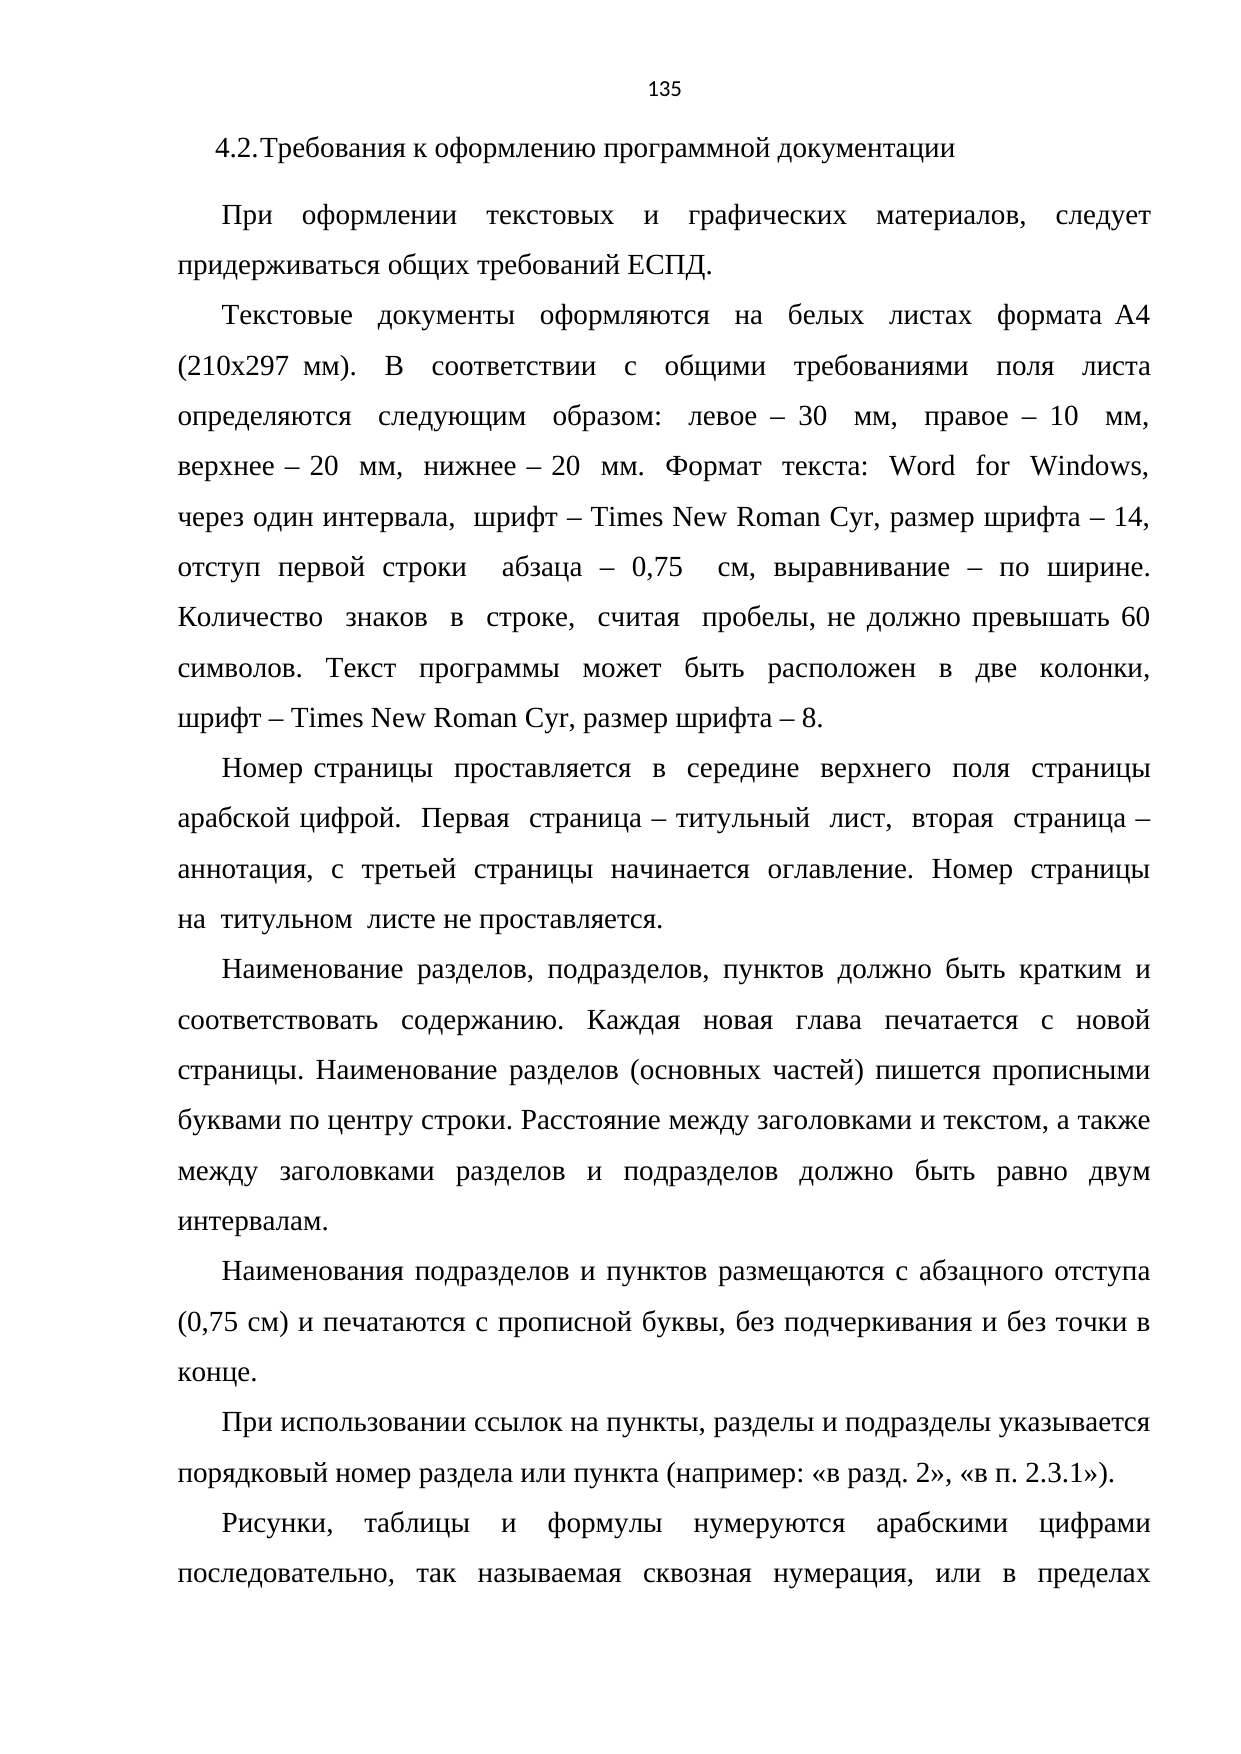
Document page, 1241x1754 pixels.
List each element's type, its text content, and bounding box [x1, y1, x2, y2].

text Текстовые документы оформляются на белых листах формата А4 (210х297 мм). В соответствии с общими требованиями поля листа определяются следующим образом: левое – 30 мм, правое – 10 мм, верхнее – 20 мм, нижнее – 20 мм. Формат текста: Word for Windows, через один интервала, шрифт – Times New Roman Cyr, размер шрифта – 14, отступ первой строки абзаца – 0,75 см, выравнивание – по ширине. Количество знаков в строке, считая пробелы, не должно превышать 60 символов. Текст программы может быть расположен в две колонки, шрифт – Times New Roman Cyr, размер шрифта – 8. [177, 297, 1152, 733]
list Требования к оформлению программной документации [215, 130, 1152, 163]
text Номер страницы проставляется в середине верхнего поля страницы арабской цифрой. Первая страница – титульный лист, вторая страница – аннотация, с третьей страницы начинается оглавление. Номер страницы на титульном листе не проставляется. [177, 750, 1152, 935]
text При оформлении текстовых и графических материалов, следует придерживаться общих требований ЕСПД. [177, 197, 1152, 281]
text При использовании ссылок на пункты, разделы и подразделы указывается порядковый номер раздела или пункта (например: «в разд. 2», «в п. 2.3.1»). [177, 1404, 1152, 1488]
text Наименования подразделов и пунктов размещаются с абзацного отступа (0,75 см) и печатаются с прописной буквы, без подчеркивания и без точки в конце. [177, 1253, 1152, 1388]
text Наименование разделов, подразделов, пунктов должно быть кратким и соответствовать содержанию. Каждая новая глава печатается с новой страницы. Наименование разделов (основных частей) пишется прописными буквами по центру строки. Расстояние между заголовками и текстом, а также между заголовками разделов и подразделов должно быть равно двум интервалам. [177, 952, 1152, 1237]
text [177, 1505, 1152, 1589]
